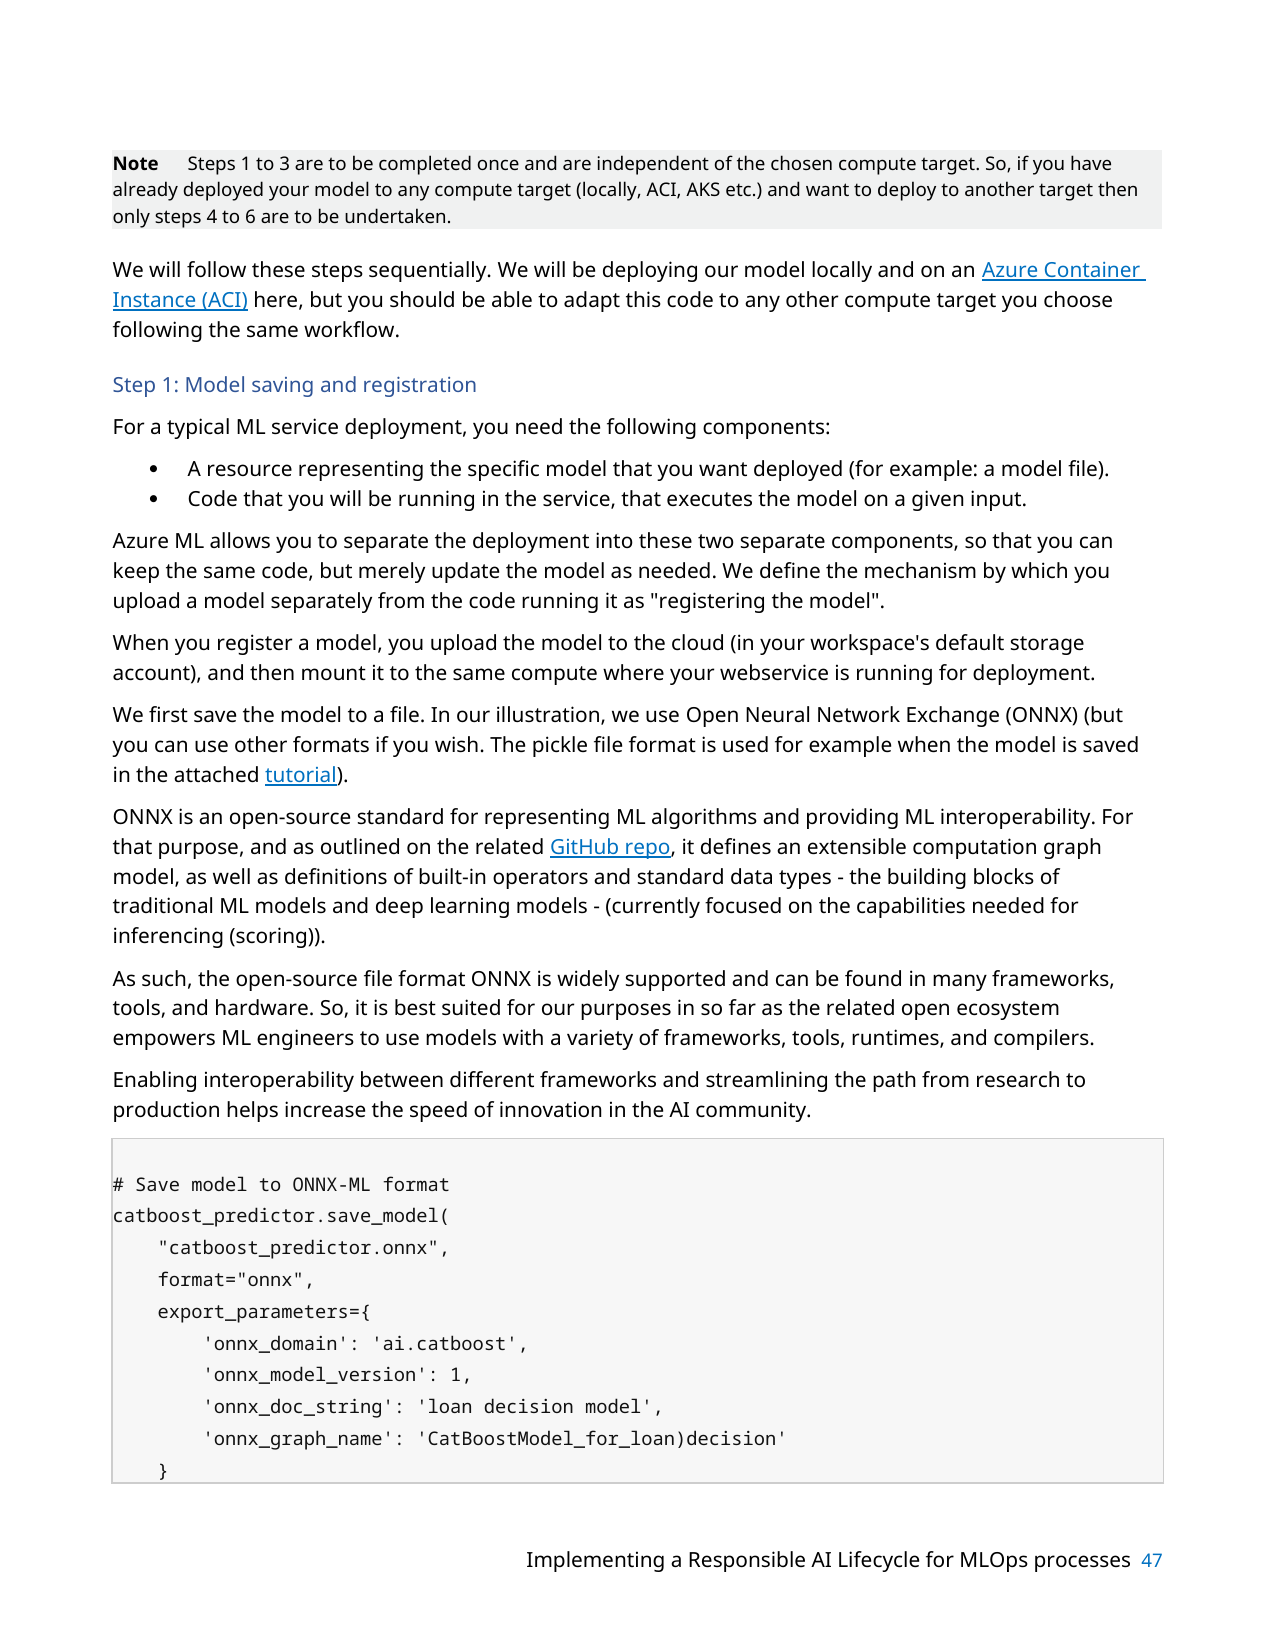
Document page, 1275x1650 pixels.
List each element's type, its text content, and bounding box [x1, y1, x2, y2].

text For a typical ML service deployment, you need the following components: [112, 412, 1162, 440]
text 'onnx_model_version': 1, [113, 1360, 1163, 1387]
text We first save the model to a file. In our illustration, we use Open Neural Network Exchange (ONNX) (but you can use other formats if you wish. The pickle file format is used for example when the model is saved in the attached tutorial). [112, 700, 1162, 788]
list Code that you will be running in the service, that executes the model on a given input. [150, 484, 1162, 512]
text As such, the open-source file format ONNX is widely supported and can be found in many frameworks, tools, and hardware. So, it is best suited for our purposes in so far as the related open ecosystem empowers ML engineers to use models with a variety of frameworks, tools, runtimes, and compilers. [112, 964, 1162, 1052]
subtitle Step 1: Model saving and registration [112, 370, 1162, 398]
text Azure ML allows you to separate the deployment into these two separate components, so that you can keep the same code, but merely update the model as needed. We define the mechanism by which you upload a model separately from the code running it as "registering the model". [112, 526, 1162, 614]
text catboost_predictor.save_model( [113, 1201, 1163, 1228]
text export_parameters={ [113, 1296, 1163, 1323]
text Enabling interoperability between different frameworks and streamlining the path from research to production helps increase the speed of innovation in the AI community. [112, 1066, 1162, 1124]
text 'onnx_doc_string': 'loan decision model', [113, 1392, 1163, 1419]
text ONNX is an open-source standard for representing ML algorithms and providing ML interoperability. For that purpose, and as outlined on the related GitHub repo, it defines an extensible computation graph model, as well as definitions of built-in operators and standard data types - the building blocks of traditional ML models and deep learning models - (currently focused on the capabilities needed for inferencing (scoring)). [112, 802, 1162, 950]
text When you register a model, you upload the model to the cloud (in your workspace's default storage account), and then mount it to the same compute where your webservice is running for deployment. [112, 628, 1162, 686]
text } [113, 1455, 1163, 1482]
text We will follow these steps sequentially. We will be deploying our model locally and on an Azure Container Instance (ACI) here, but you should be able to adapt this code to any other compute target you choose following the same workflow. [112, 255, 1162, 343]
text "catboost_predictor.onnx", [113, 1233, 1163, 1260]
list A resource representing the specific model that you want deployed (for example: a model file). [150, 454, 1162, 483]
text format="onnx", [113, 1265, 1163, 1292]
text 'onnx_graph_name': 'CatBoostModel_for_loan)decision' [113, 1423, 1163, 1451]
text 'onnx_domain': 'ai.catboost', [113, 1328, 1163, 1355]
text Note Steps 1 to 3 are to be completed once and are independent of the chosen compute target. So, if you have already deployed your model to any compute target (locally, ACI, AKS etc.) and want to deploy to another target then only steps 4 to 6 are to be undertaken. [112, 150, 1162, 229]
text # Save model to ONNX-ML format [113, 1169, 1163, 1196]
